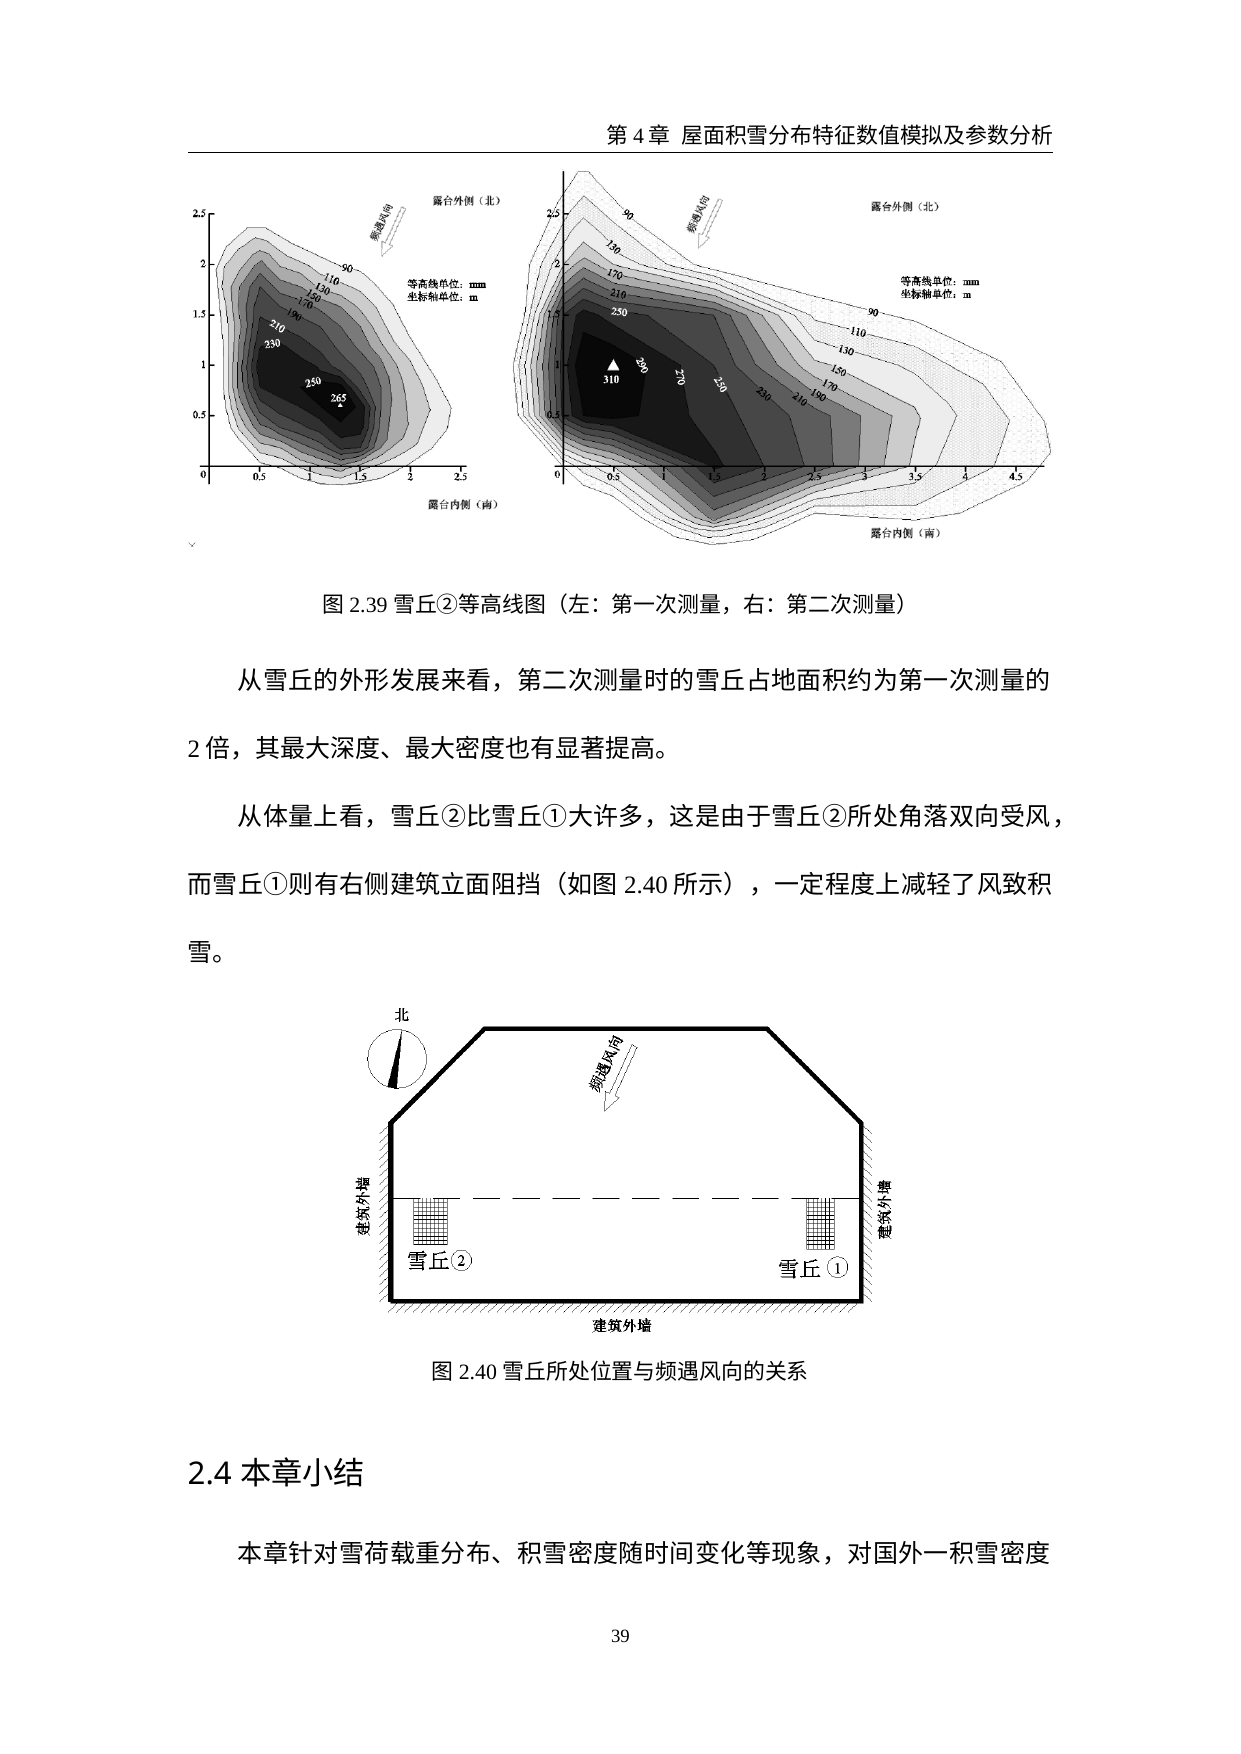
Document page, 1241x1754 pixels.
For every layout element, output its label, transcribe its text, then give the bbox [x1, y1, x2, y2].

picture [187, 165, 1053, 547]
picture [339, 1001, 901, 1336]
subtitle 本章小结 [187, 1437, 1053, 1505]
text 从体量上看，雪丘②比雪丘①大许多，这是由于雪丘②所处角落双向受风，而雪丘①则有右侧建筑立面阻挡（如图 2.40所示），一定程度上减轻了风致积雪。 [187, 780, 1053, 984]
text 从雪丘的外形发展来看，第二次测量时的雪丘占地面积约为第一次测量的2倍，其最大深度、最大密度也有显著提高。 [187, 644, 1053, 780]
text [187, 1517, 1053, 1585]
